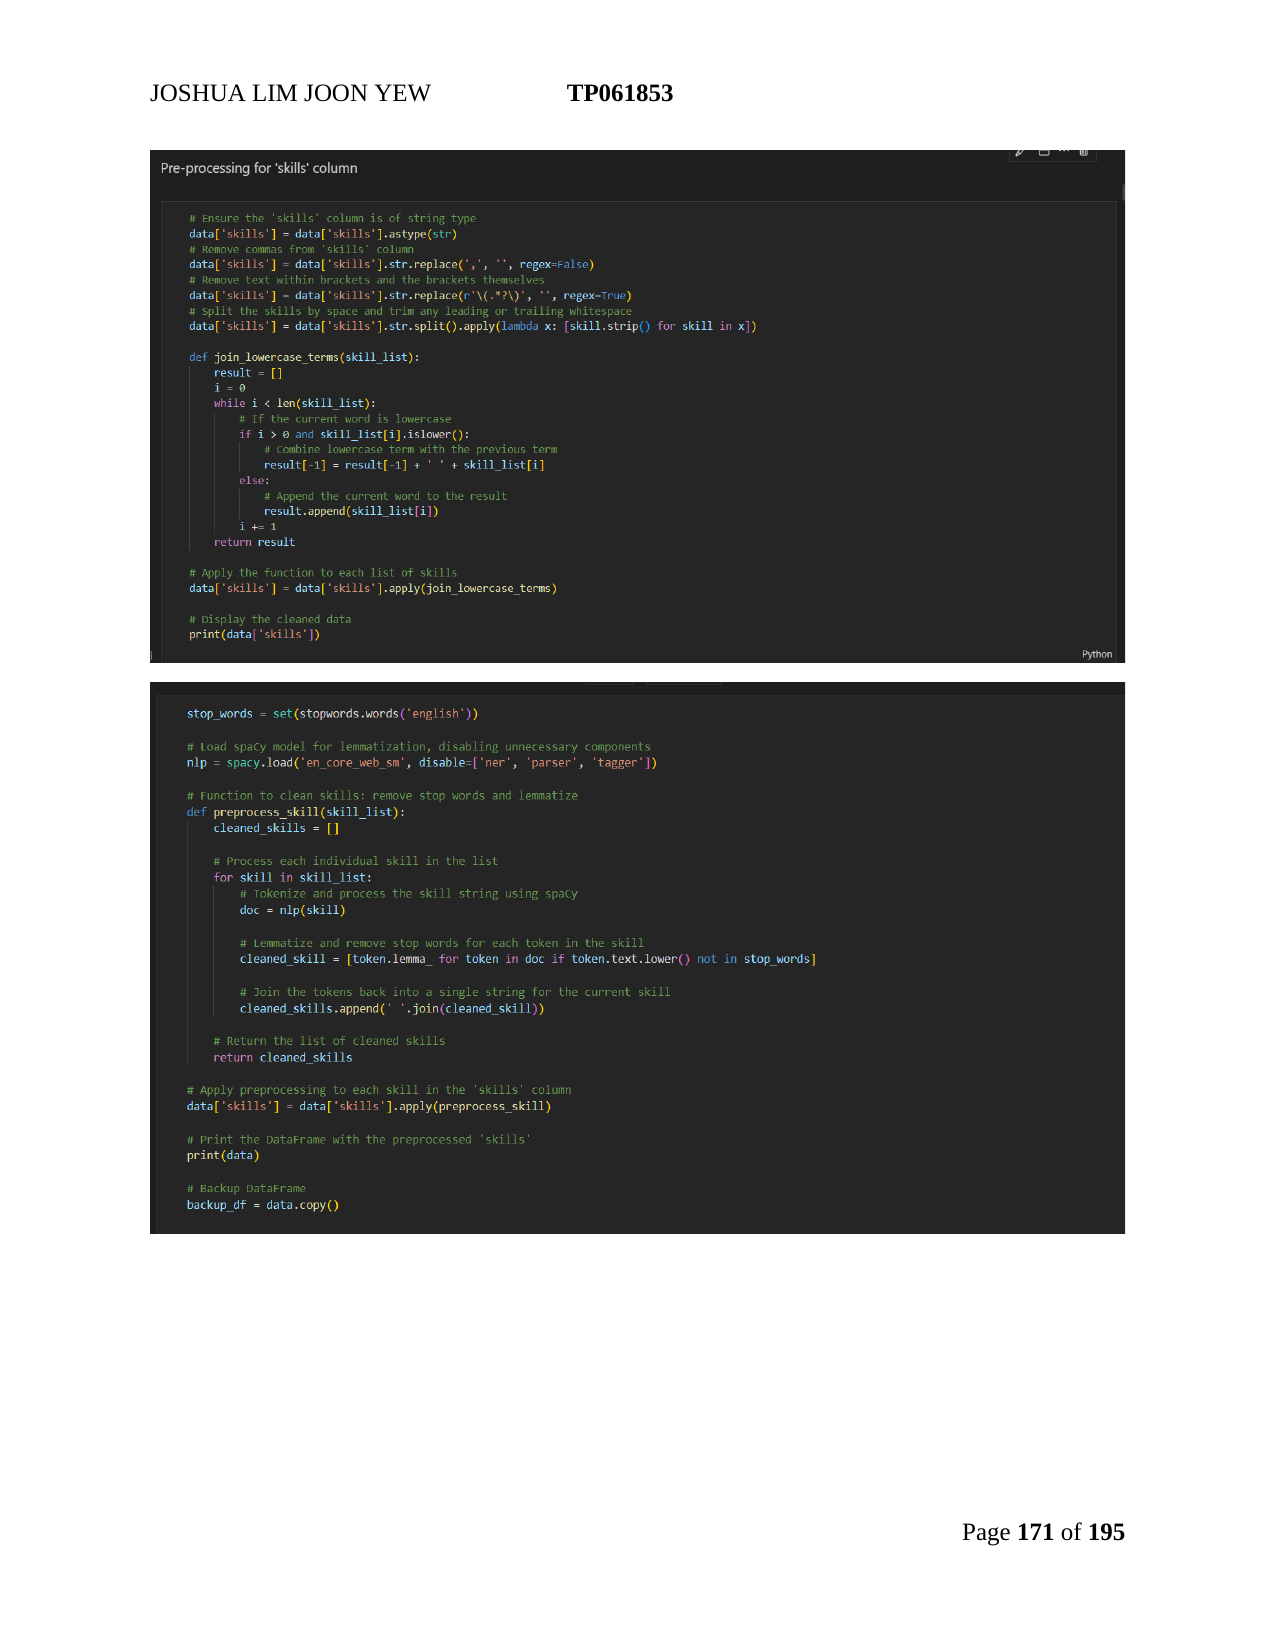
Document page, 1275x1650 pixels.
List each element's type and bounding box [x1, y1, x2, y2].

picture [150, 682, 1125, 1234]
picture [150, 150, 1125, 663]
